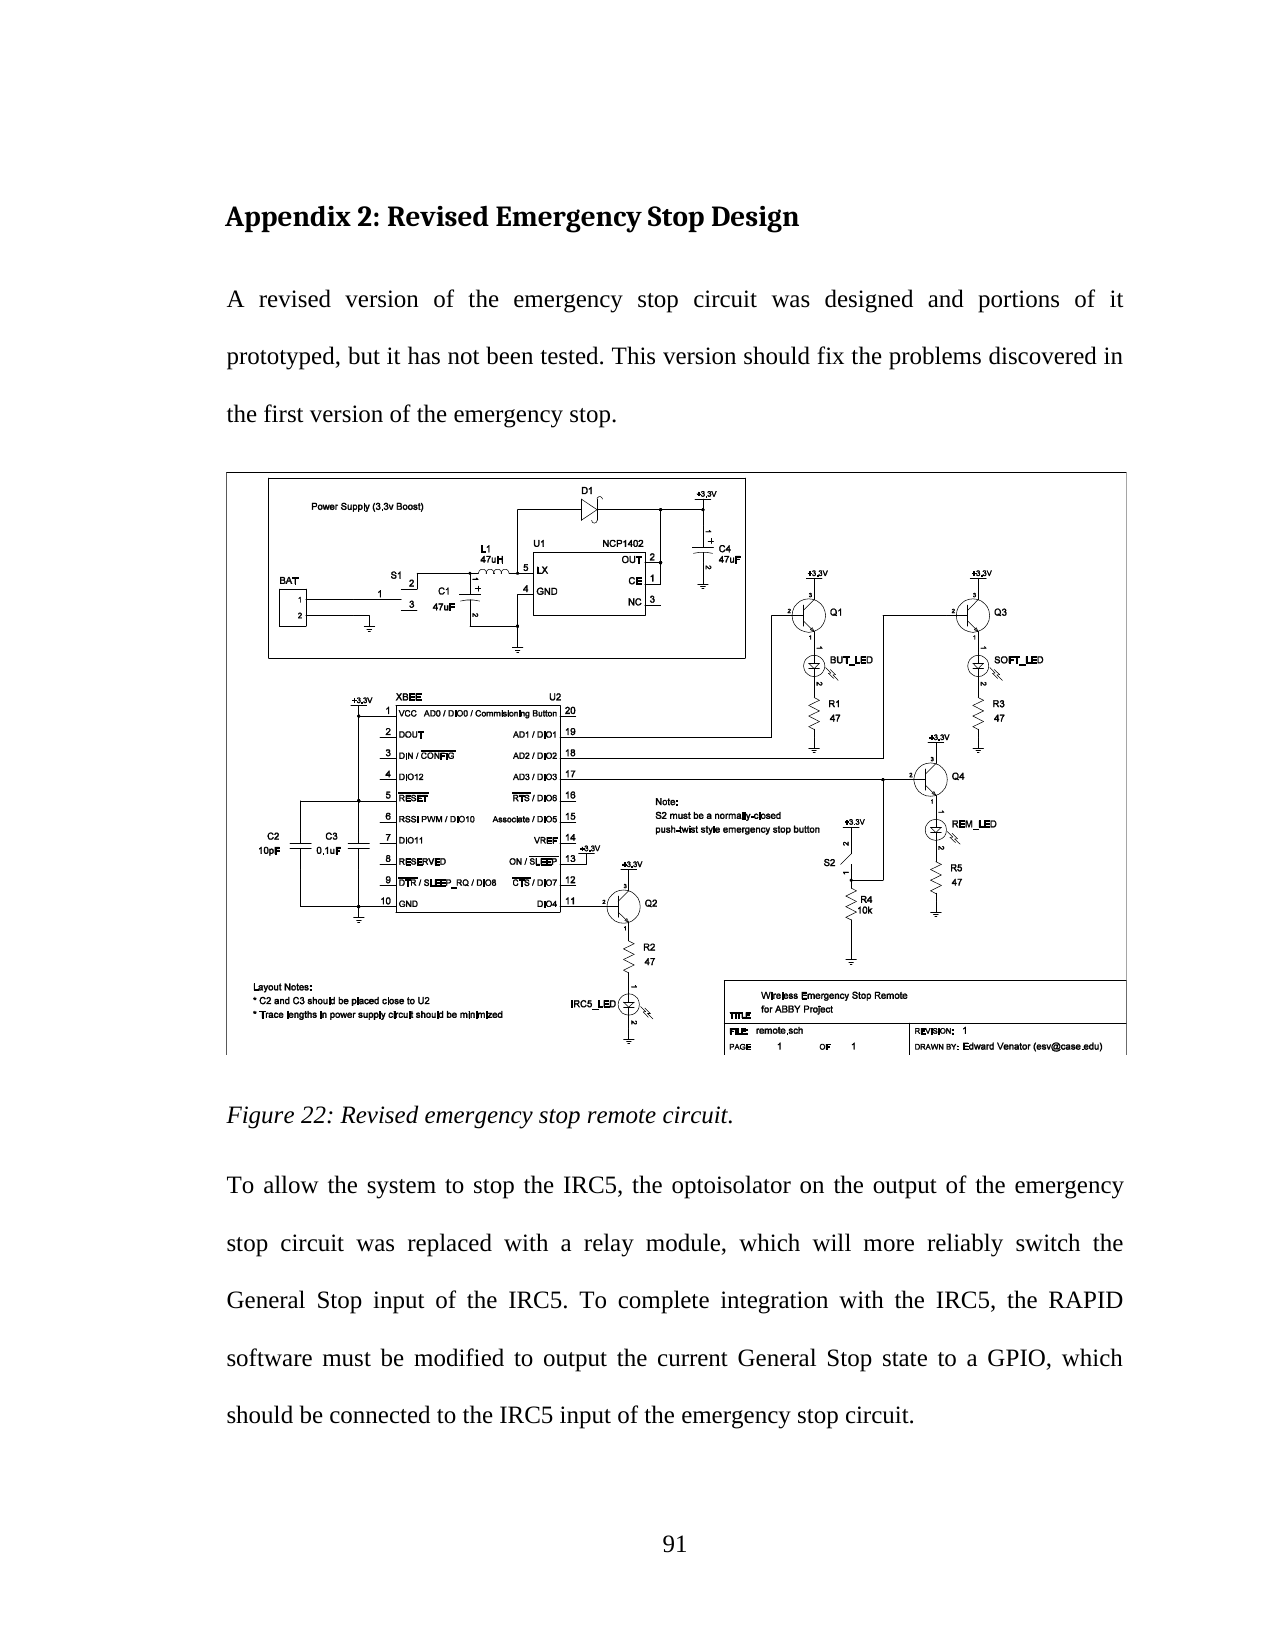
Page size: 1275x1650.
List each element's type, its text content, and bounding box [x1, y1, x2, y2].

text Figure 22: Revised emergency stop remote circuit. [226, 1100, 1125, 1129]
text A revised version of the emergency stop circuit was designed and portions of it prototyped, but it has not been tested. This version should fix the problems discovered in the first version of the emergency stop. [226, 284, 1125, 427]
subtitle Appendix 2: Revised Emergency Stop Design [225, 200, 1125, 233]
text To allow the system to stop the IRC5, the optoisolator on the output of the emergency stop circuit was replaced with a relay module, which will more reliably switch the General Stop input of the IRC5. To complete integration with the IRC5, the RAPID software must be modified to output the current General Stop state to a GPIO, which should be connected to the IRC5 input of the emergency stop circuit. [226, 1170, 1125, 1429]
